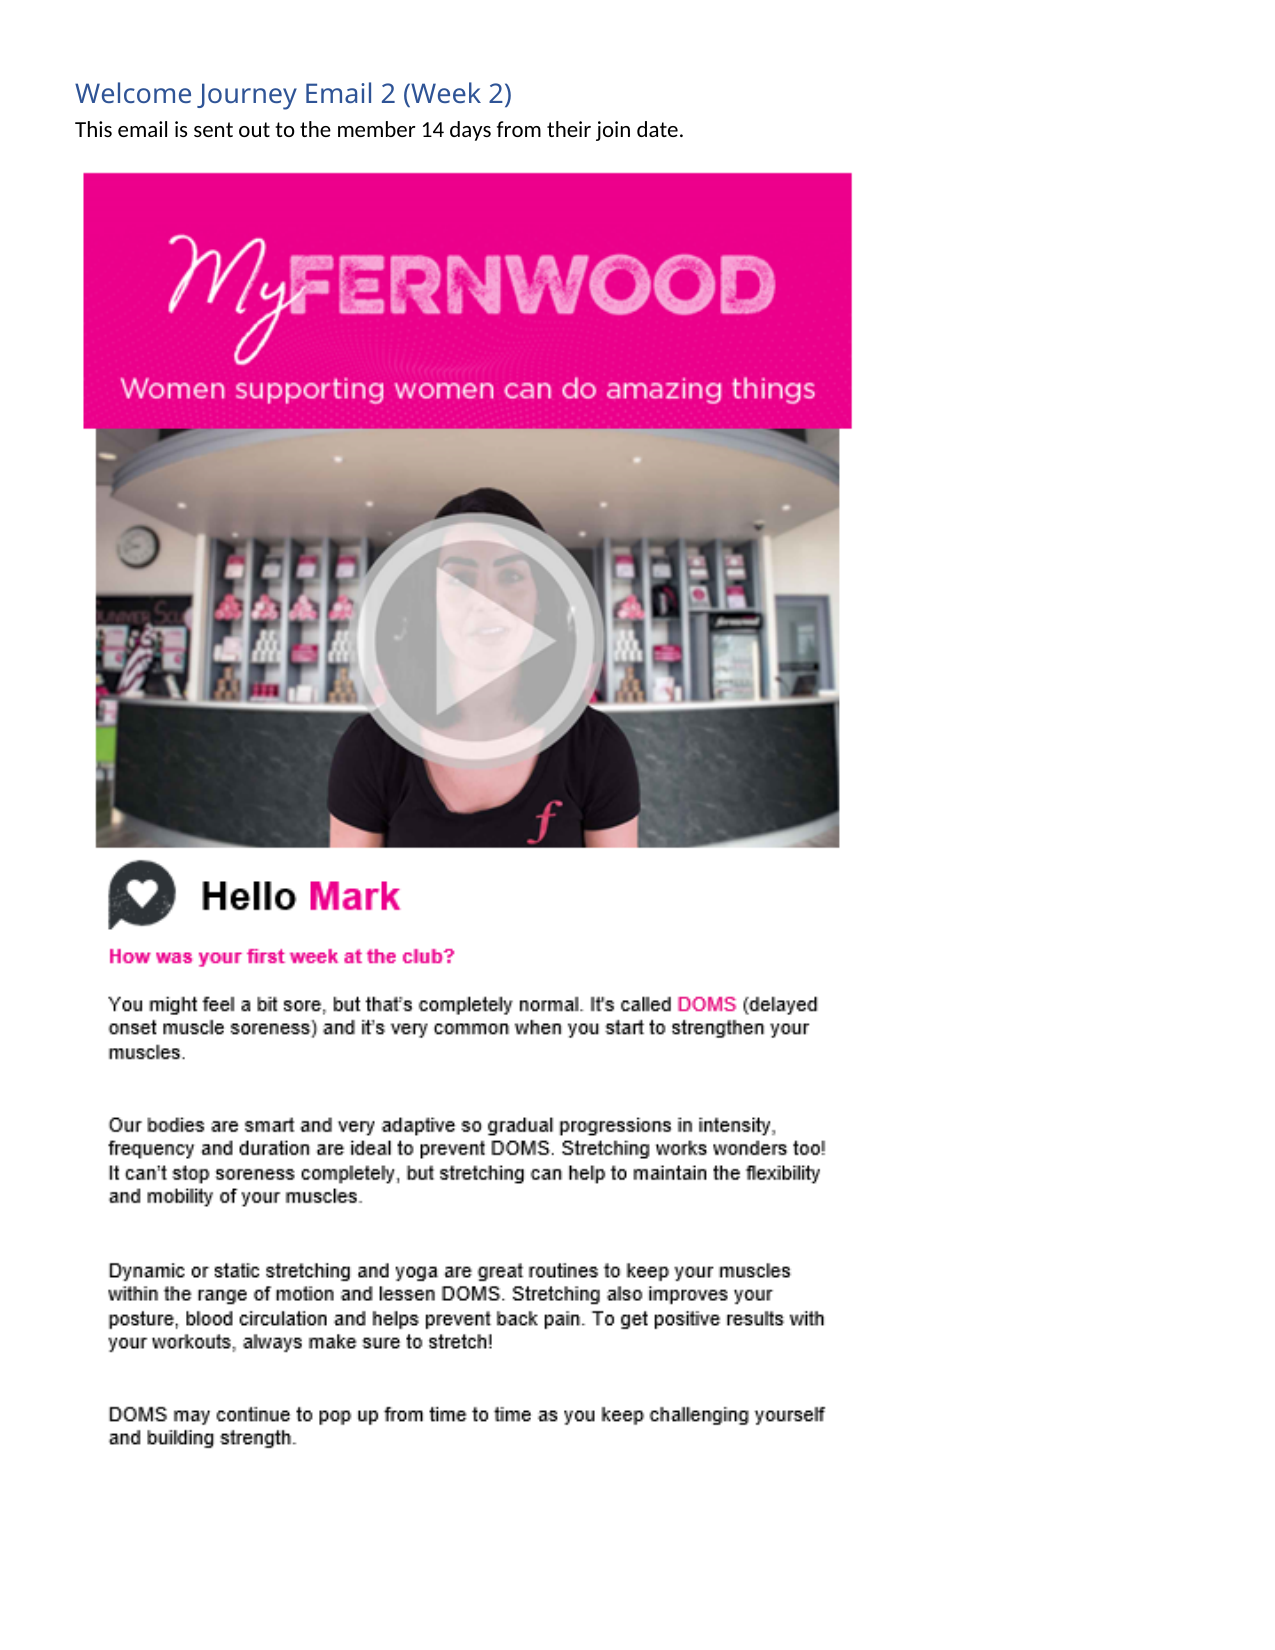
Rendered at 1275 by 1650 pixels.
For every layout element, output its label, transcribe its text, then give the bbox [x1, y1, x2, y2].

picture [75, 161, 861, 1482]
text This email is sent out to the member 14 days from their join date. [75, 115, 1200, 143]
subtitle Welcome Journey Email 2 (Week 2) [75, 75, 1200, 112]
